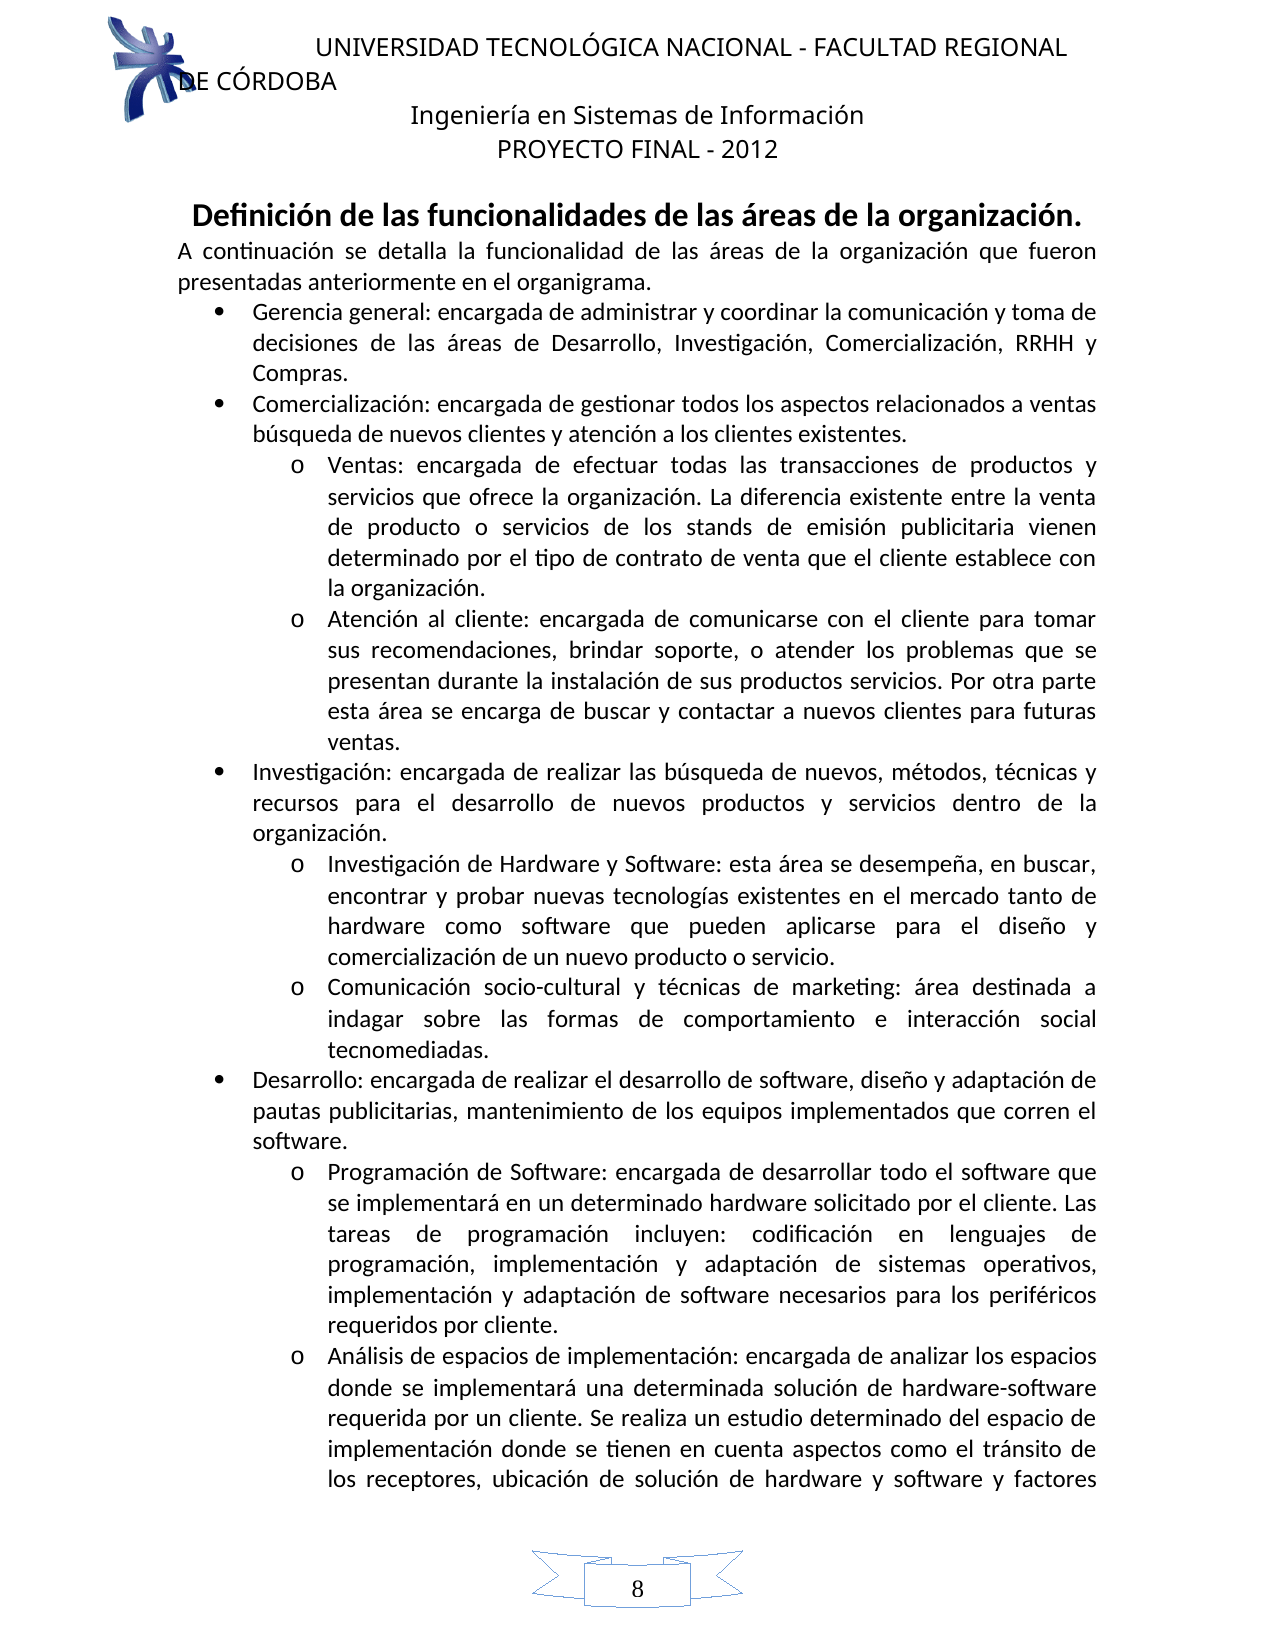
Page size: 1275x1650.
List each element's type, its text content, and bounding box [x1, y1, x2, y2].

text A continuación se detalla la funcionalidad de las áreas de la organización que fueron presentadas anteriormente en el organigrama. [177, 235, 1098, 296]
list Comunicación socio-cultural y técnicas de marketing: área destinada a indagar sobre las formas de comportamiento e interacción social tecnomediadas. [290, 971, 1098, 1064]
list Investigación de Hardware y Software: esta área se desempeña, en buscar, encontrar y probar nuevas tecnologías existentes en el mercado tanto de hardware como software que pueden aplicarse para el diseño y comercialización de un nuevo producto o servicio. [290, 848, 1098, 971]
list Programación de Software: encargada de desarrollar todo el software que se implementará en un determinado hardware solicitado por el cliente. Las tareas de programación incluyen: codificación en lenguajes de programación, implementación y adaptación de sistemas operativos, implementación y adaptación de software necesarios para los periféricos requeridos por cliente. [290, 1156, 1098, 1340]
list Atención al cliente: encargada de comunicarse con el cliente para tomar sus recomendaciones, brindar soporte, o atender los problemas que se presentan durante la instalación de sus productos servicios. Por otra parte esta área se encarga de buscar y contactar a nuevos clientes para futuras ventas. [290, 603, 1098, 757]
text Definición de las funcionalidades de las áreas de la organización. [177, 194, 1098, 235]
list Comercialización: encargada de gestionar todos los aspectos relacionados a ventas búsqueda de nuevos clientes y atención a los clientes existentes. [215, 388, 1098, 449]
list Gerencia general: encargada de administrar y coordinar la comunicación y toma de decisiones de las áreas de Desarrollo, Investigación, Comercialización, RRHH y Compras. [215, 296, 1098, 388]
list Investigación: encargada de realizar las búsqueda de nuevos, métodos, técnicas y recursos para el desarrollo de nuevos productos y servicios dentro de la organización. [215, 757, 1098, 848]
list Ventas: encargada de efectuar todas las transacciones de productos y servicios que ofrece la organización. La diferencia existente entre la venta de producto o servicios de los stands de emisión publicitaria vienen determinado por el tipo de contrato de venta que el cliente establece con la organización. [290, 449, 1098, 603]
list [290, 1340, 1098, 1494]
list Desarrollo: encargada de realizar el desarrollo de software, diseño y adaptación de pautas publicitarias, mantenimiento de los equipos implementados que corren el software. [215, 1064, 1098, 1156]
